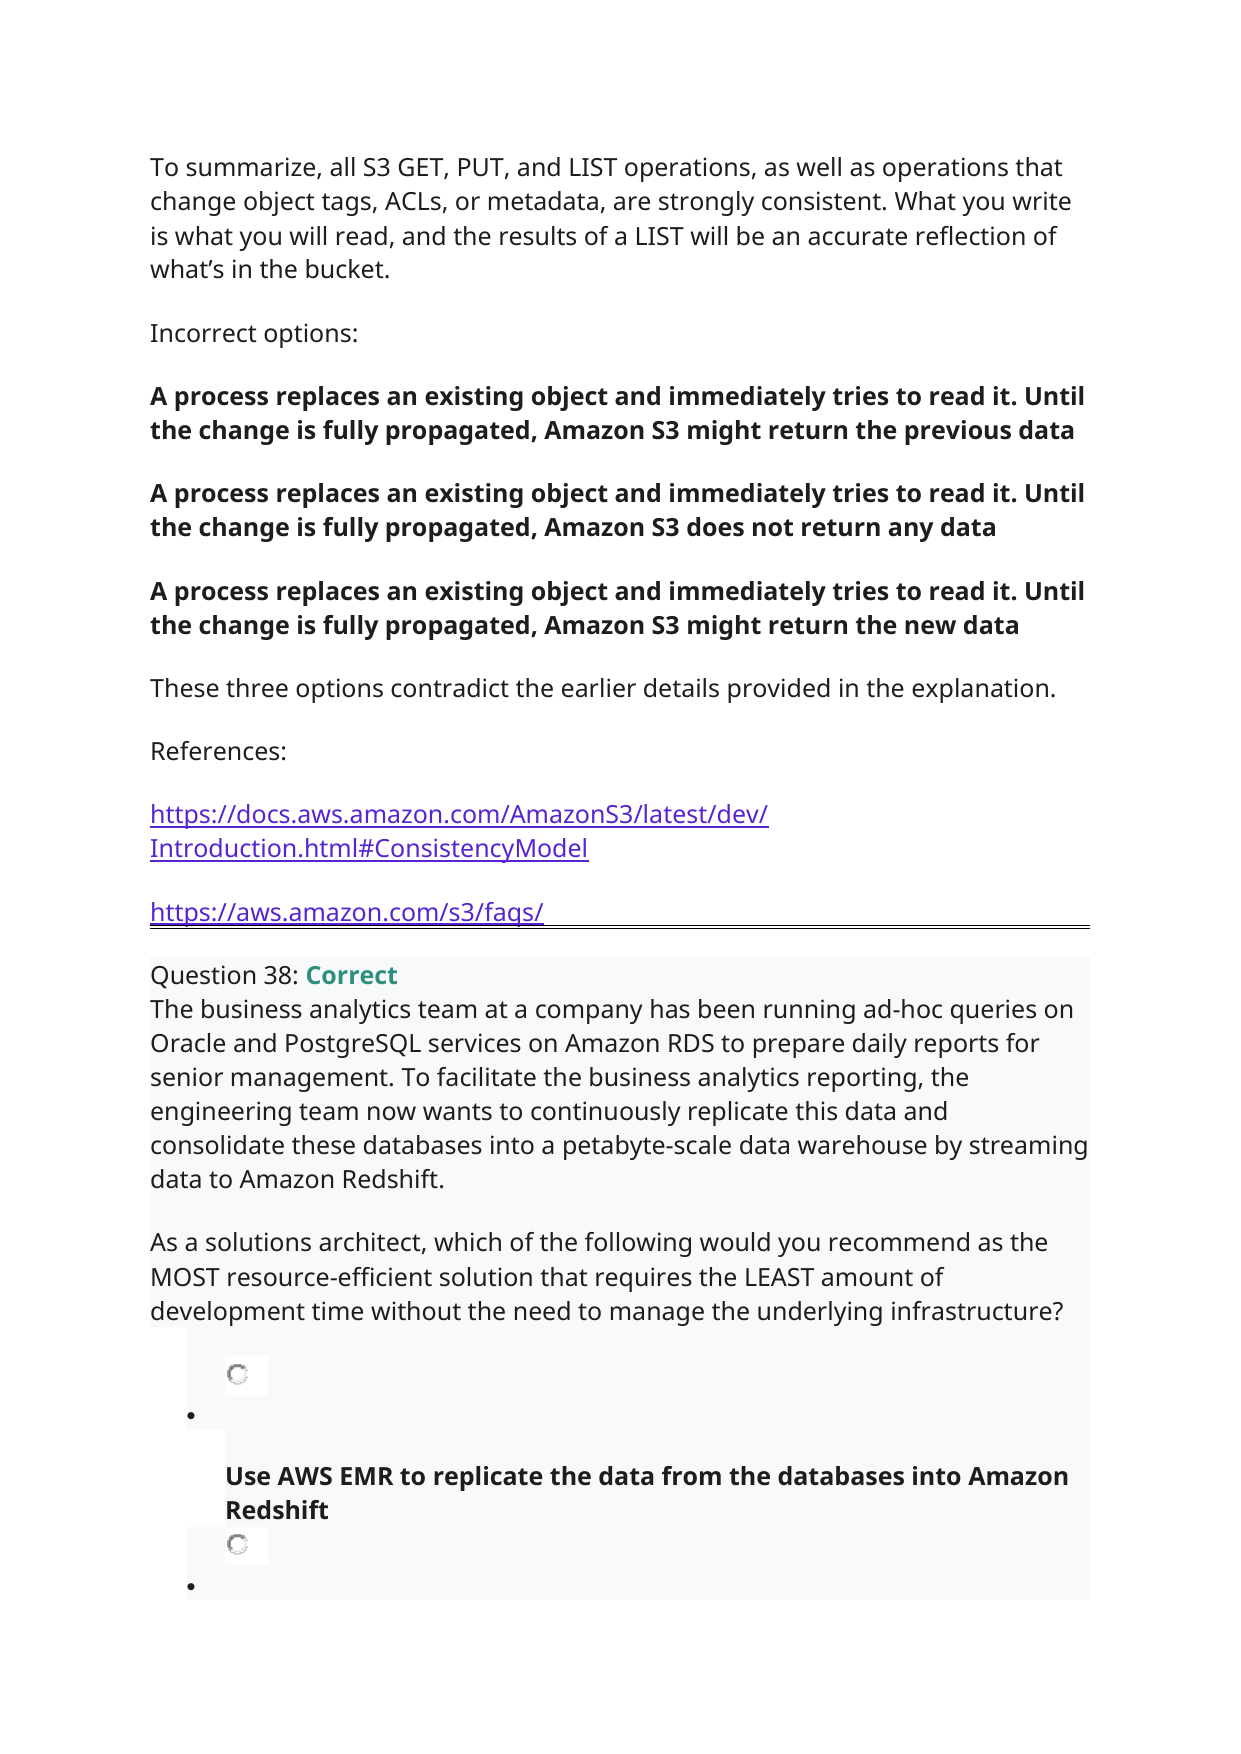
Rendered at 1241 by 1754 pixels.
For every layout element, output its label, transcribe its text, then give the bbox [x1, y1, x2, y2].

text The business analytics team at a company has been running ad-hoc queries on Oracle and PostgreSQL services on Amazon RDS to prepare daily reports for senior management. To facilitate the business analytics reporting, the engineering team now wants to continuously replicate this data and consolidate these databases into a petabyte-scale data warehouse by streaming data to Amazon Redshift. [150, 992, 1090, 1196]
text A process replaces an existing object and immediately tries to read it. Until the change is fully propagated, Amazon S3 might return the previous data [150, 379, 1090, 447]
text As a solutions architect, which of the following would you recommend as the MOST resource-efficient solution that requires the LEAST amount of development time without the need to manage the underlying infrastructure? [150, 1225, 1090, 1327]
text These three options contradict the earlier details provided in the explanation. [150, 671, 1090, 704]
text https://docs.aws.amazon.com/AmazonS3/latest/dev/Introduction.html#ConsistencyModel [150, 797, 1090, 865]
text A process replaces an existing object and immediately tries to read it. Until the change is fully propagated, Amazon S3 might return the new data [150, 573, 1090, 641]
text Use AWS EMR to replicate the data from the databases into Amazon Redshift [225, 1459, 1090, 1527]
text To summarize, all S3 GET, PUT, and LIST operations, as well as operations that change object tags, ACLs, or metadata, are strongly consistent. What you write is what you will read, and the results of a LIST will be an accurate reflection of what’s in the bucket. [150, 150, 1090, 286]
text Question 38: Correct [150, 957, 1090, 992]
text References: [150, 734, 1090, 768]
text A process replaces an existing object and immediately tries to read it. Until the change is fully propagated, Amazon S3 does not return any data [150, 476, 1090, 544]
text Incorrect options: [150, 315, 1090, 349]
text https://aws.amazon.com/s3/faqs/ [150, 894, 1090, 925]
